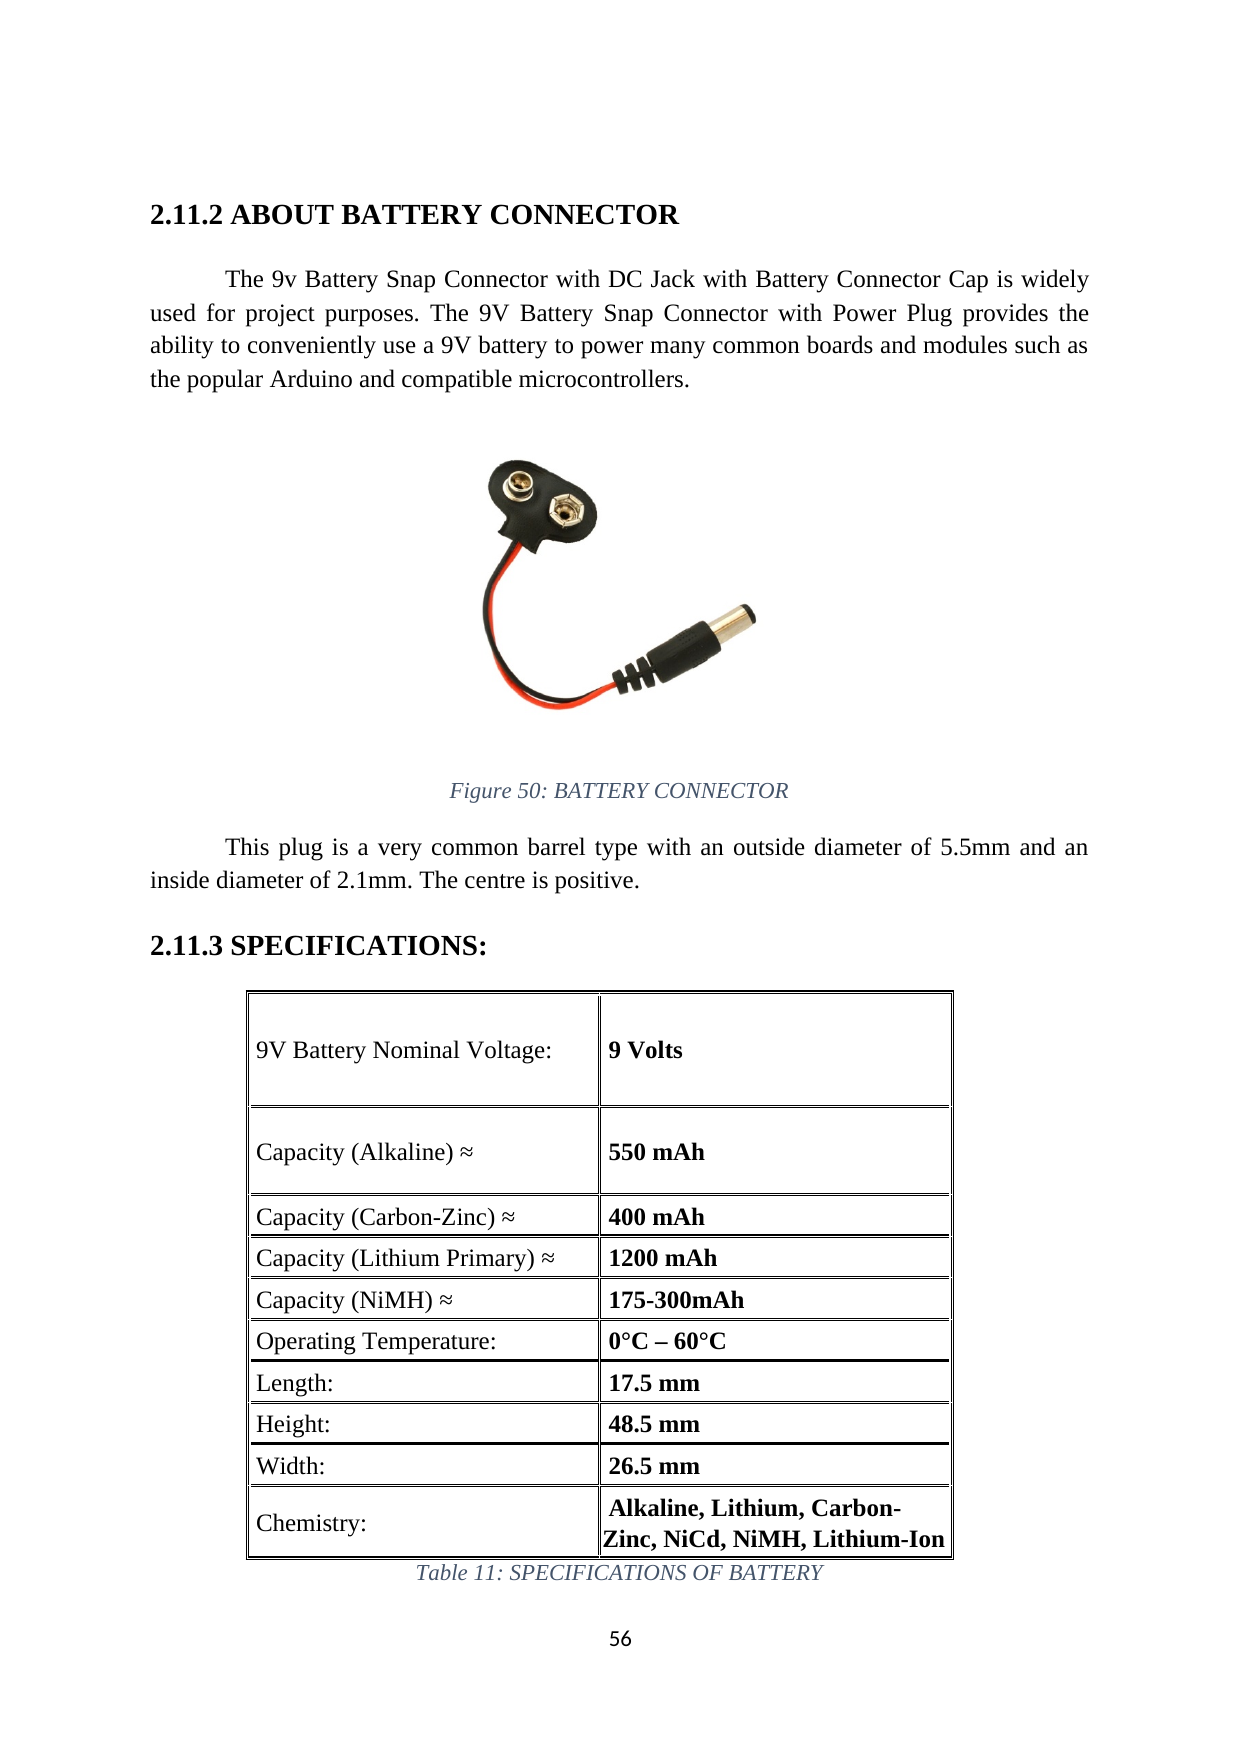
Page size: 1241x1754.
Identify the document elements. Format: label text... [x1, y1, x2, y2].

table_cell 550 mAh [601, 1105, 951, 1193]
table_cell Operating Temperature: [249, 1318, 598, 1359]
table_cell Capacity (NiMH) ≈ [247, 1276, 600, 1317]
table_cell Capacity (Carbon-Zinc) ≈ [247, 1193, 600, 1234]
table_cell 400 mAh [600, 1193, 952, 1234]
table_cell Capacity (Lithium Primary) ≈ [249, 1234, 598, 1276]
table_cell 26.5 mm [601, 1442, 951, 1484]
text 2.11.2 ABOUT BATTERY CONNECTOR [150, 197, 1090, 230]
table_cell Width: [249, 1442, 598, 1484]
table_header 9 Volts [600, 994, 951, 1104]
text Figure 50: BATTERY CONNECTOR [150, 777, 1090, 803]
table_cell 175-300mAh [600, 1276, 952, 1317]
table_cell 1200 mAh [601, 1234, 951, 1276]
table_cell Chemistry: [247, 1484, 600, 1556]
table_cell 0°C – 60°C [601, 1318, 951, 1359]
text This plug is a very common barrel type with an outside diameter of 5.5mm and an inside diameter of 2.1mm. The centre is positive. [150, 832, 1090, 894]
text Table 11: SPECIFICATIONS OF BATTERY [150, 1559, 1090, 1586]
table_cell 48.5 mm [600, 1401, 952, 1442]
table_cell 17.5 mm [601, 1359, 951, 1401]
text The 9v Battery Snap Connector with DC Jack with Battery Connector Cap is widely used for project purposes. The 9V Battery Snap Connector with Power Plug provides the ability to conveniently use a 9V battery to power many common boards and modules such as the popular Arduino and compatible microcontrollers. [150, 264, 1090, 392]
table_cell Height: [247, 1401, 600, 1442]
table_cell Alkaline, Lithium, Carbon-Zinc, NiCd, NiMH, Lithium-Ion [600, 1484, 952, 1556]
table_cell Capacity (Alkaline) ≈ [249, 1105, 598, 1193]
table_cell Length: [249, 1359, 598, 1401]
table_header 9V Battery Nominal Voltage: [249, 994, 600, 1104]
text 2.11.3 SPECIFICATIONS: [150, 928, 1090, 961]
picture [459, 425, 781, 747]
